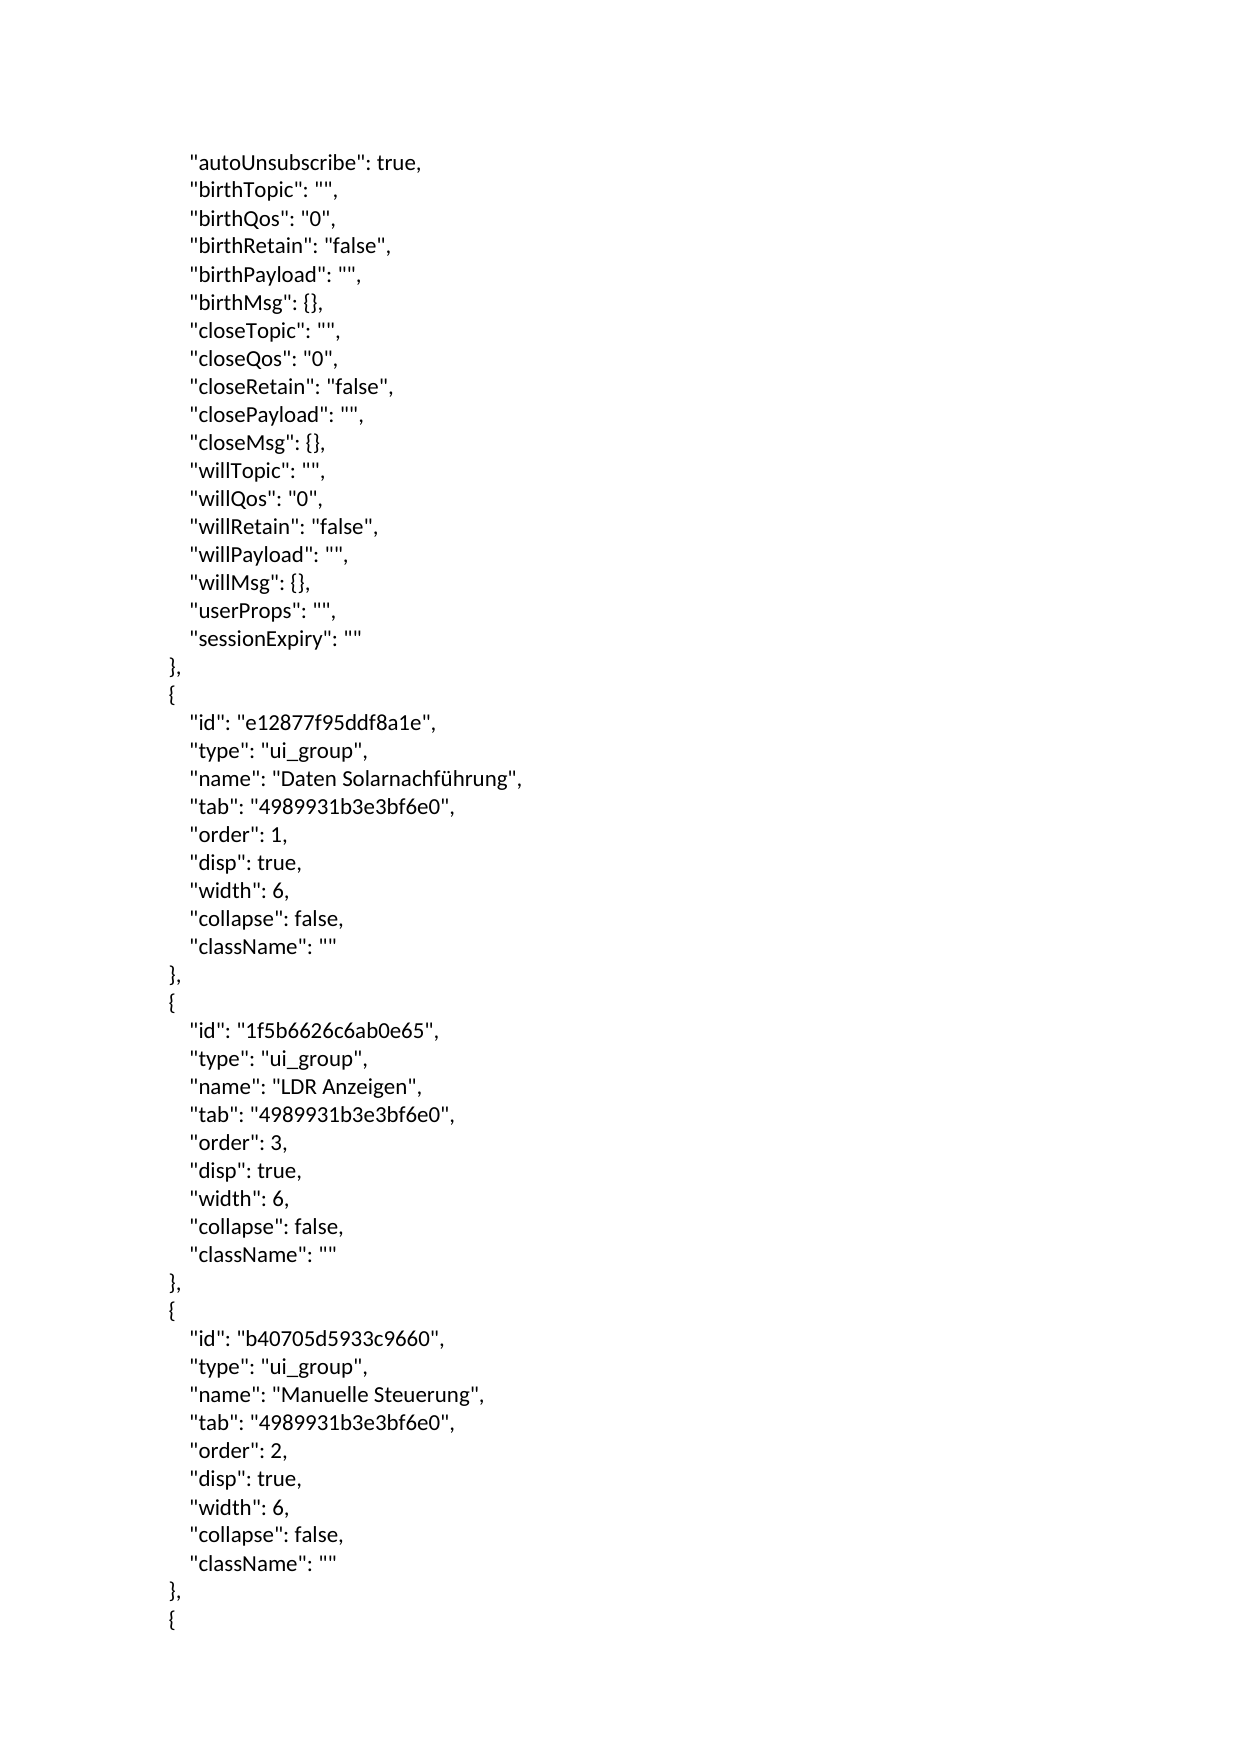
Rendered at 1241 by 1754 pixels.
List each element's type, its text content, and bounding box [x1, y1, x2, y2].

text }, [148, 1577, 1093, 1605]
text "order": 3, [148, 1128, 1093, 1156]
text "birthPayload": "", [148, 260, 1093, 288]
text "tab": "4989931b3e3bf6e0", [148, 1408, 1093, 1437]
text "birthQos": "0", [148, 204, 1093, 232]
text "birthRetain": "false", [148, 232, 1093, 260]
text "disp": true, [148, 848, 1093, 876]
text "id": "e12877f95ddf8a1e", [148, 708, 1093, 736]
text "name": "LDR Anzeigen", [148, 1072, 1093, 1100]
text "type": "ui_group", [148, 1352, 1093, 1381]
text "birthTopic": "", [148, 176, 1093, 204]
text "collapse": false, [148, 1212, 1093, 1240]
text "closeTopic": "", [148, 316, 1093, 344]
text }, [148, 960, 1093, 988]
text { [148, 1605, 1093, 1633]
text "className": "" [148, 1240, 1093, 1268]
text { [148, 988, 1093, 1016]
text "tab": "4989931b3e3bf6e0", [148, 792, 1093, 820]
text "order": 2, [148, 1437, 1093, 1464]
text }, [148, 1268, 1093, 1296]
text "collapse": false, [148, 904, 1093, 932]
text "willPayload": "", [148, 540, 1093, 568]
text "id": "b40705d5933c9660", [148, 1324, 1093, 1352]
text "disp": true, [148, 1156, 1093, 1184]
text "className": "" [148, 932, 1093, 960]
text "disp": true, [148, 1464, 1093, 1493]
text "closeQos": "0", [148, 344, 1093, 372]
text "className": "" [148, 1549, 1093, 1577]
text { [148, 680, 1093, 708]
text "type": "ui_group", [148, 1044, 1093, 1072]
text "willQos": "0", [148, 484, 1093, 512]
text }, [148, 652, 1093, 680]
text "userProps": "", [148, 596, 1093, 624]
text "birthMsg": {}, [148, 288, 1093, 316]
text "sessionExpiry": "" [148, 624, 1093, 652]
text "order": 1, [148, 820, 1093, 848]
text "width": 6, [148, 876, 1093, 904]
text "tab": "4989931b3e3bf6e0", [148, 1100, 1093, 1128]
text "type": "ui_group", [148, 736, 1093, 764]
text "willTopic": "", [148, 456, 1093, 484]
text "willMsg": {}, [148, 568, 1093, 596]
text "width": 6, [148, 1184, 1093, 1212]
text "closeRetain": "false", [148, 372, 1093, 400]
text "closePayload": "", [148, 400, 1093, 428]
text "width": 6, [148, 1493, 1093, 1521]
text "id": "1f5b6626c6ab0e65", [148, 1016, 1093, 1044]
text { [148, 1296, 1093, 1324]
text "collapse": false, [148, 1521, 1093, 1549]
text "closeMsg": {}, [148, 428, 1093, 456]
text "autoUnsubscribe": true, [148, 148, 1093, 176]
text "willRetain": "false", [148, 512, 1093, 540]
text "name": "Manuelle Steuerung", [148, 1381, 1093, 1408]
text "name": "Daten Solarnachführung", [148, 764, 1093, 792]
